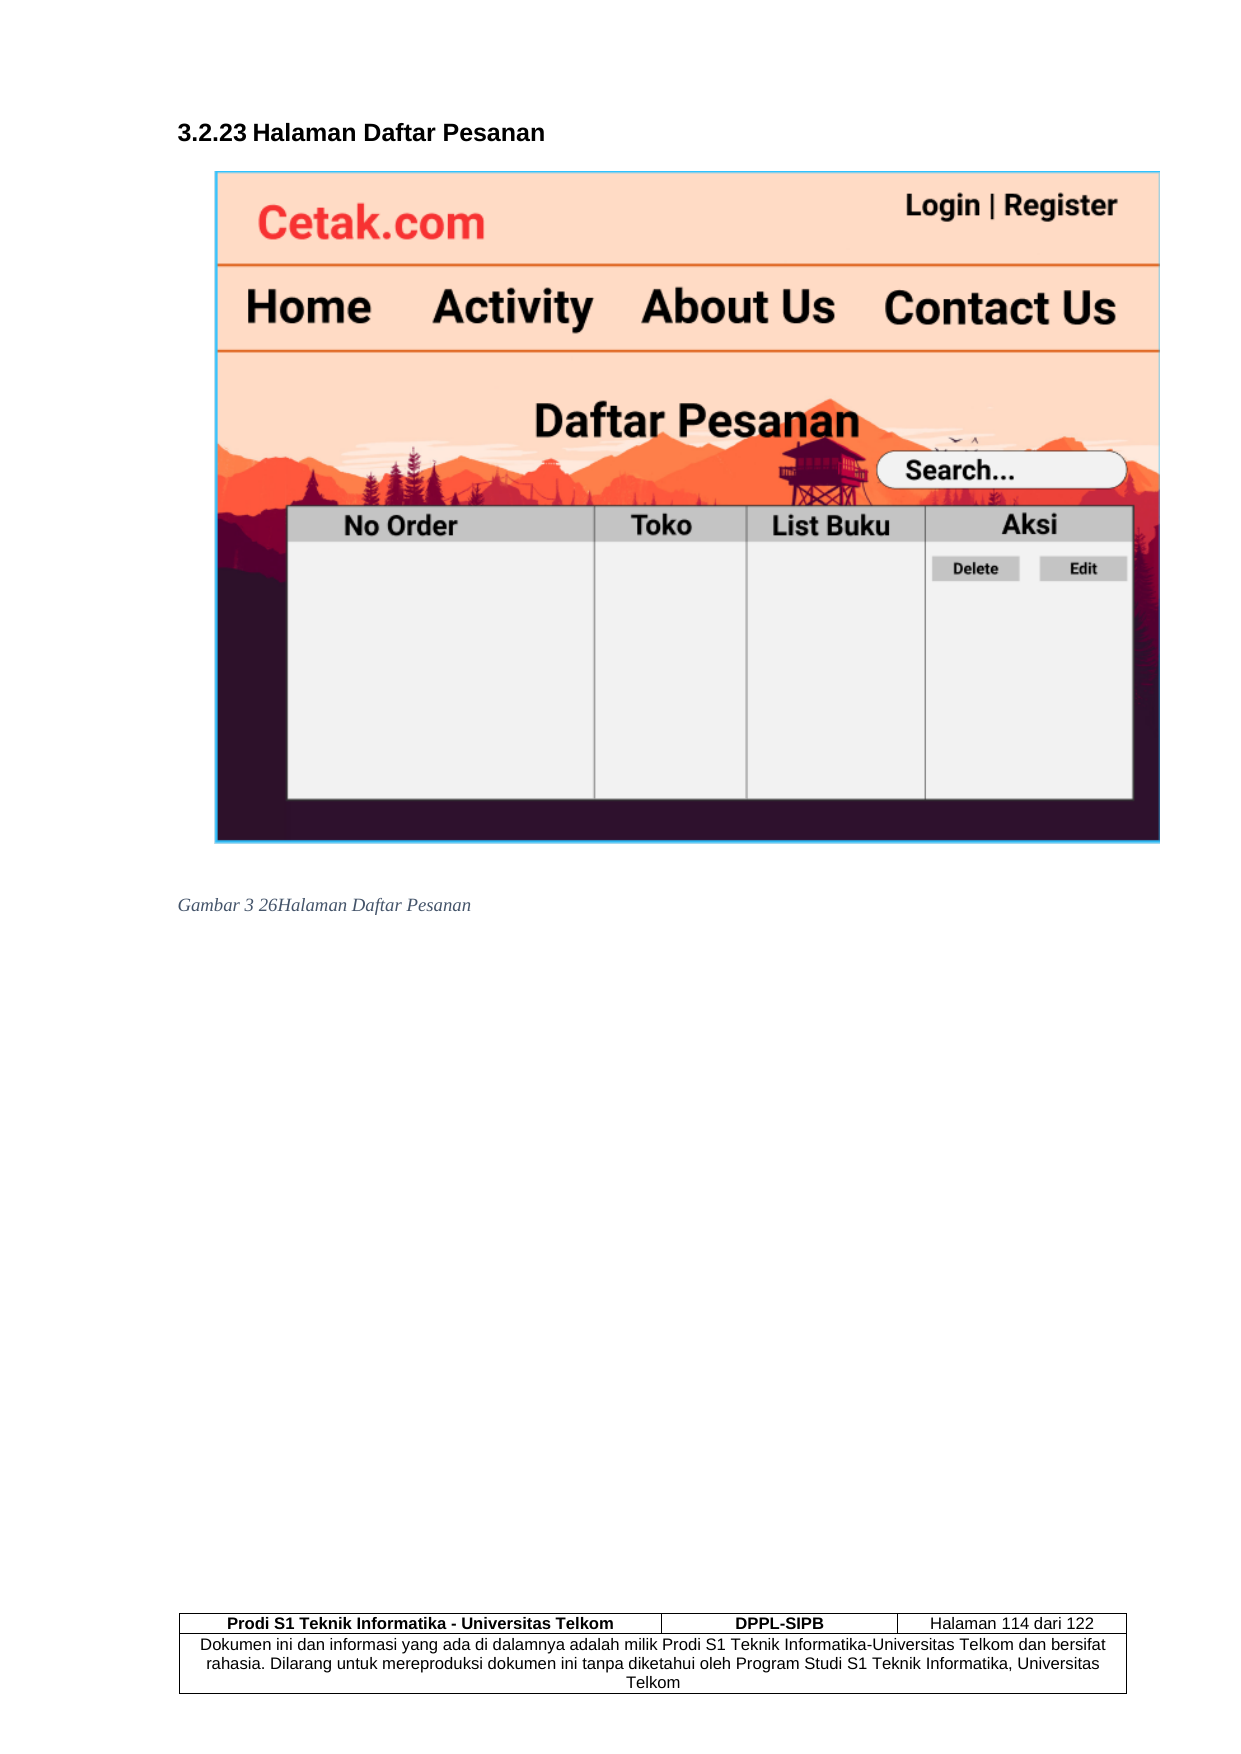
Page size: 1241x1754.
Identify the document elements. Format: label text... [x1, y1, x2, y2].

text Gambar 3 26Halaman Daftar Pesanan [177, 894, 1122, 916]
subtitle Halaman Daftar Pesanan [177, 118, 1122, 147]
picture [214, 171, 1160, 844]
